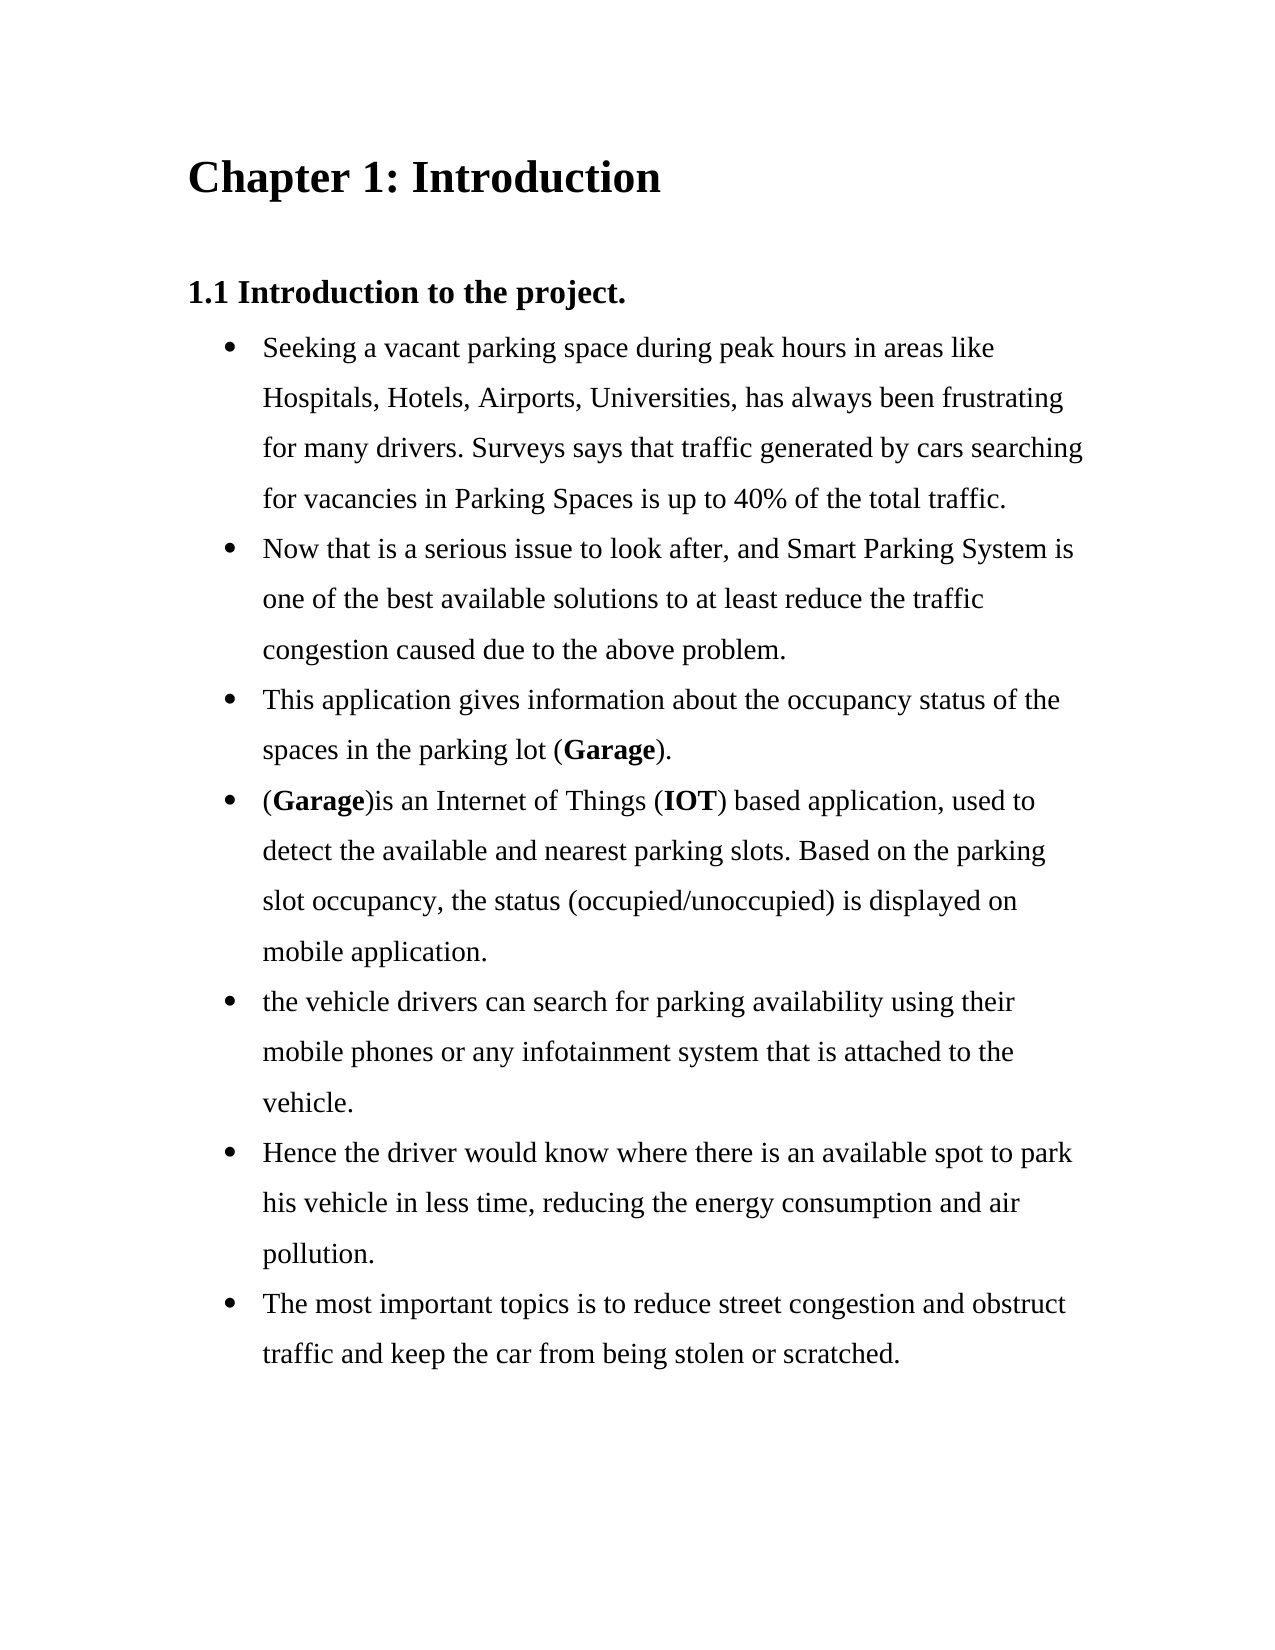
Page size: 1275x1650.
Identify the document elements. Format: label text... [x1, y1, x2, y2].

list The most important topics is to reduce street congestion and obstruct traffic and keep the car from being stolen or scratched. [225, 1286, 1087, 1370]
list Now that is a serious issue to look after, and Smart Parking System is one of the best available solutions to at least reduce the traffic congestion caused due to the above problem. [225, 531, 1087, 665]
text Chapter 1: Introduction [187, 150, 1087, 203]
list Seeking a vacant parking space during peak hours in areas like Hospitals, Hotels, Airports, Universities, has always been frustrating for many drivers. Surveys says that traffic generated by cars searching for vacancies in Parking Spaces is up to 40% of the total traffic. [225, 330, 1087, 514]
list Hence the driver would know where there is an available spot to park his vehicle in less time, reducing the energy consumption and air pollution. [225, 1135, 1087, 1269]
list the vehicle drivers can search for parking availability using their mobile phones or any infotainment system that is attached to the vehicle. [225, 984, 1087, 1118]
list This application gives information about the occupancy status of the spaces in the parking lot (Garage). [225, 682, 1087, 766]
list (Garage)is an Internet of Things (IOT) based application, used to detect the available and nearest parking slots. Based on the parking slot occupancy, the status (occupied/unoccupied) is displayed on mobile application. [225, 783, 1087, 967]
text 1.1 Introduction to the project. [187, 272, 1087, 311]
